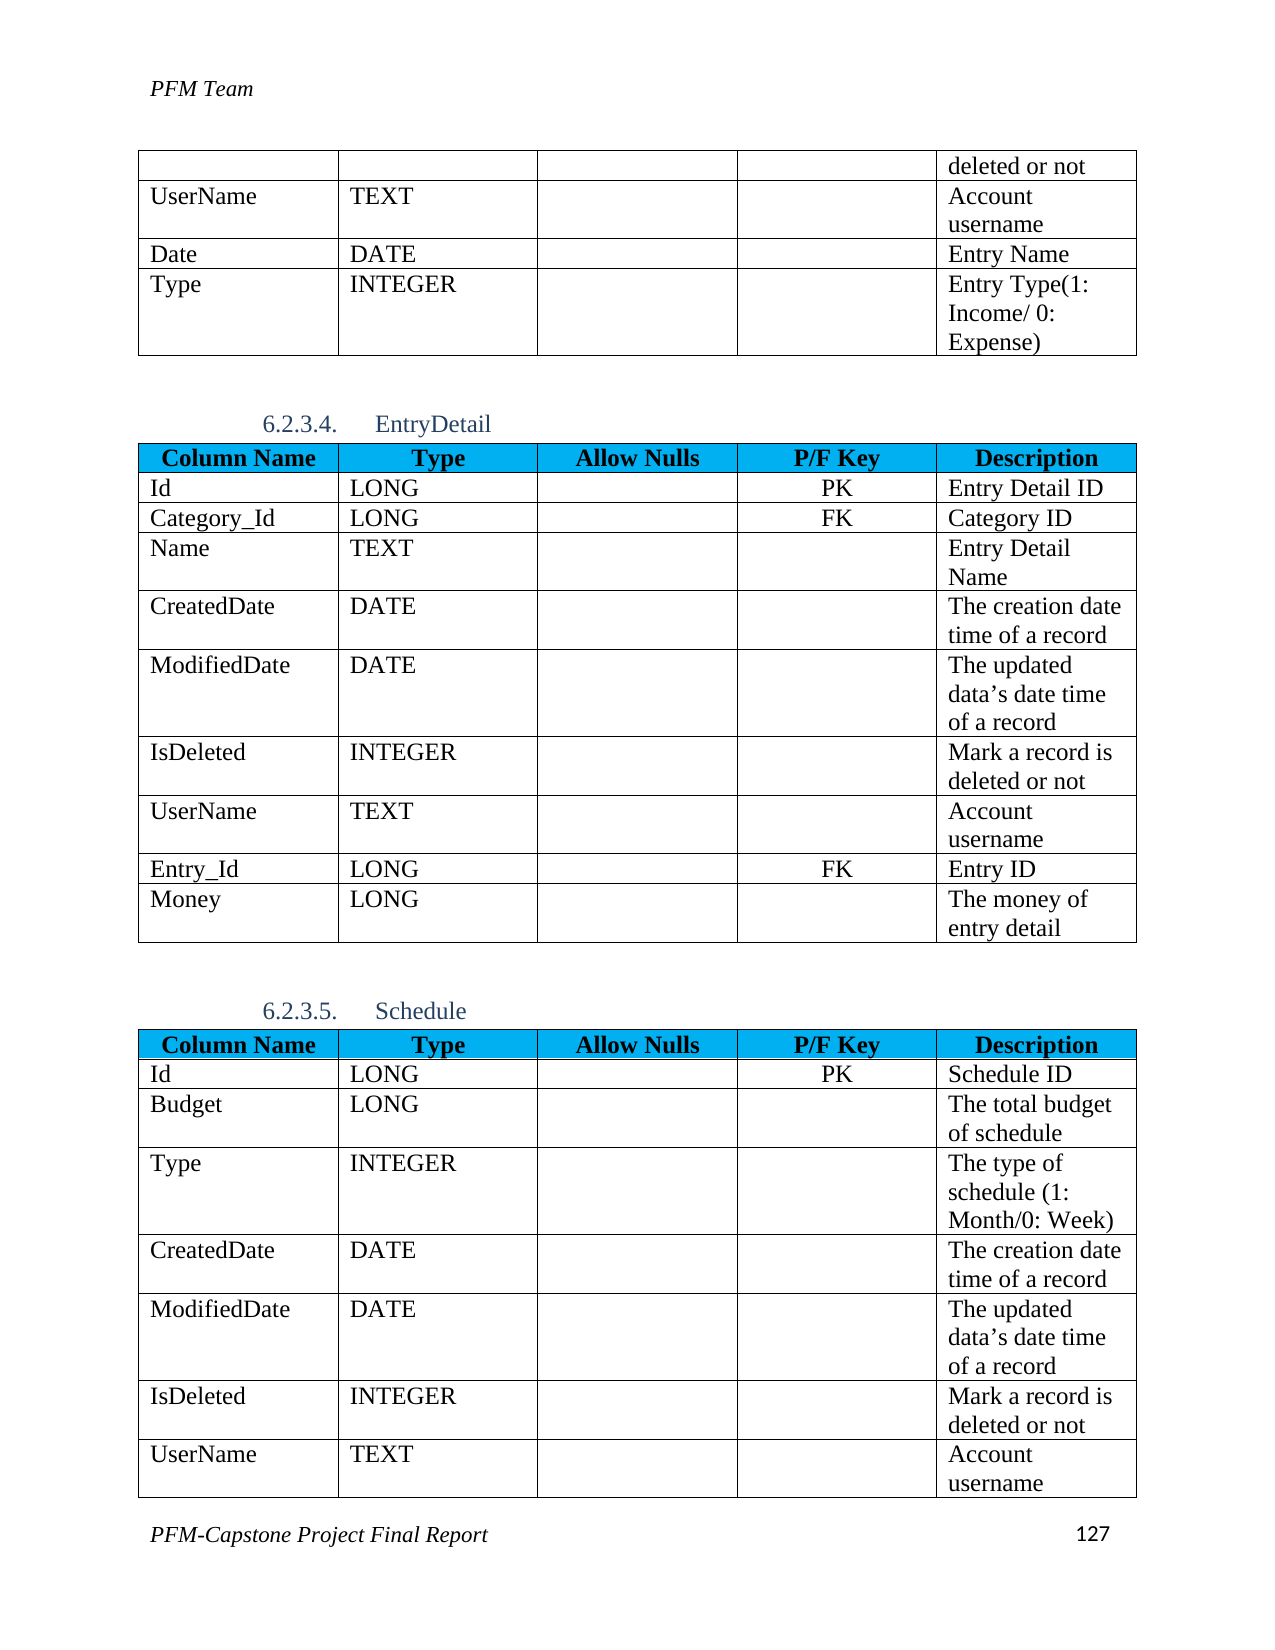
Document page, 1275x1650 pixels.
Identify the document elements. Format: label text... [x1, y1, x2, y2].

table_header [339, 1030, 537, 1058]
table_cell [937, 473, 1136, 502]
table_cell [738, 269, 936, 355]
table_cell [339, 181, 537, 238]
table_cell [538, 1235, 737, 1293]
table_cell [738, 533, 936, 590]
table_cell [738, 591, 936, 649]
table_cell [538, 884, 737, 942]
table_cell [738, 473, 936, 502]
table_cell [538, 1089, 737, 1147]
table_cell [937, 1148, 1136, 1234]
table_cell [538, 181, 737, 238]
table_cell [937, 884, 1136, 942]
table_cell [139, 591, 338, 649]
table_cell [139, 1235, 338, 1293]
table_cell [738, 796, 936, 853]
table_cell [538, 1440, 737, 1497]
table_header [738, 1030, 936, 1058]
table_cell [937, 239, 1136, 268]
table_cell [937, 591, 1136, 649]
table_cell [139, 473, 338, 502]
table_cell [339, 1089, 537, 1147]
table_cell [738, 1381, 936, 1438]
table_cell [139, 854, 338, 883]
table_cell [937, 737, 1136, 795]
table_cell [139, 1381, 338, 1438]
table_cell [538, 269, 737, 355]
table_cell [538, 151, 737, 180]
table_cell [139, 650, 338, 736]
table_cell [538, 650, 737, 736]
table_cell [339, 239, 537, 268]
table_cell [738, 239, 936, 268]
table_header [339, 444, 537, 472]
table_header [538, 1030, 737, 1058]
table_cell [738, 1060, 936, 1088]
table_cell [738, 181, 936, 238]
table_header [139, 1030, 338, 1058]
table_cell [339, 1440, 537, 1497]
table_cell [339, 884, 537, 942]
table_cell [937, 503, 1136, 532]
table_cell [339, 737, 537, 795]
subtitle Schedule [262, 996, 1125, 1024]
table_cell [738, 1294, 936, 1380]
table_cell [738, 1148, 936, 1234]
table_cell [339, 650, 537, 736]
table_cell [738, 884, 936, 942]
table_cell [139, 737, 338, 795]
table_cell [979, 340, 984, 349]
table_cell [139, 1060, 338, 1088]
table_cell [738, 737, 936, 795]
subtitle EntryDetail [262, 409, 1125, 438]
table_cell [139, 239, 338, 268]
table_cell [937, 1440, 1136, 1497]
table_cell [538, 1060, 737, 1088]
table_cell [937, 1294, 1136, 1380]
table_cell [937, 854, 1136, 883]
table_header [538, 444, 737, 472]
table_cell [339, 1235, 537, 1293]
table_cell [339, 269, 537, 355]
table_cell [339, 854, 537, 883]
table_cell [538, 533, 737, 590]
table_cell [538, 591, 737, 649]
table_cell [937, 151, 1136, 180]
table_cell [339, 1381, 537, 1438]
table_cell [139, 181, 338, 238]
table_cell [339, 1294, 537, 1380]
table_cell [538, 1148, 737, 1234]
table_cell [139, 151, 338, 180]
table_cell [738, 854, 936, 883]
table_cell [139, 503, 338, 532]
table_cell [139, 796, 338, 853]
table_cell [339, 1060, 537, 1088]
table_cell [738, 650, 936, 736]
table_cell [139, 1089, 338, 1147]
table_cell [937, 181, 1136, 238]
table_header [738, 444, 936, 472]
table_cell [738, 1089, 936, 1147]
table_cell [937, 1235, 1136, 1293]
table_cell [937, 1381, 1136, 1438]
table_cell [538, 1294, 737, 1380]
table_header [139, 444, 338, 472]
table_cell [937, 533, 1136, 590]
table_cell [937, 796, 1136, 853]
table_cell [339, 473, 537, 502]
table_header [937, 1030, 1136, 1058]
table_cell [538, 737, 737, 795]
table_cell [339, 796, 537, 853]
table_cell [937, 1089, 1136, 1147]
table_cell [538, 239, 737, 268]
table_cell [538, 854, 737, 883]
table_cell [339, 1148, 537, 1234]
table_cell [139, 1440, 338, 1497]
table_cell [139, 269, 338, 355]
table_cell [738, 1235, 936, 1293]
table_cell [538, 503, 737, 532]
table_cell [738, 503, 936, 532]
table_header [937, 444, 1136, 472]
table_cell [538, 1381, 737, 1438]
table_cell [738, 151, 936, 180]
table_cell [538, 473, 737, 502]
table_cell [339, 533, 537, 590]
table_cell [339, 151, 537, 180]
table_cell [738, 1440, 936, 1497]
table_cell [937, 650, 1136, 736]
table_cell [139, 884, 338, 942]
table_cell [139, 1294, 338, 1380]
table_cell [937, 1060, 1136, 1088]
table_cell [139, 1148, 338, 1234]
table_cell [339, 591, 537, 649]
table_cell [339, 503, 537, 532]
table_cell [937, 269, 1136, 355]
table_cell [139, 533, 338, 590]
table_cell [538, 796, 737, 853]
